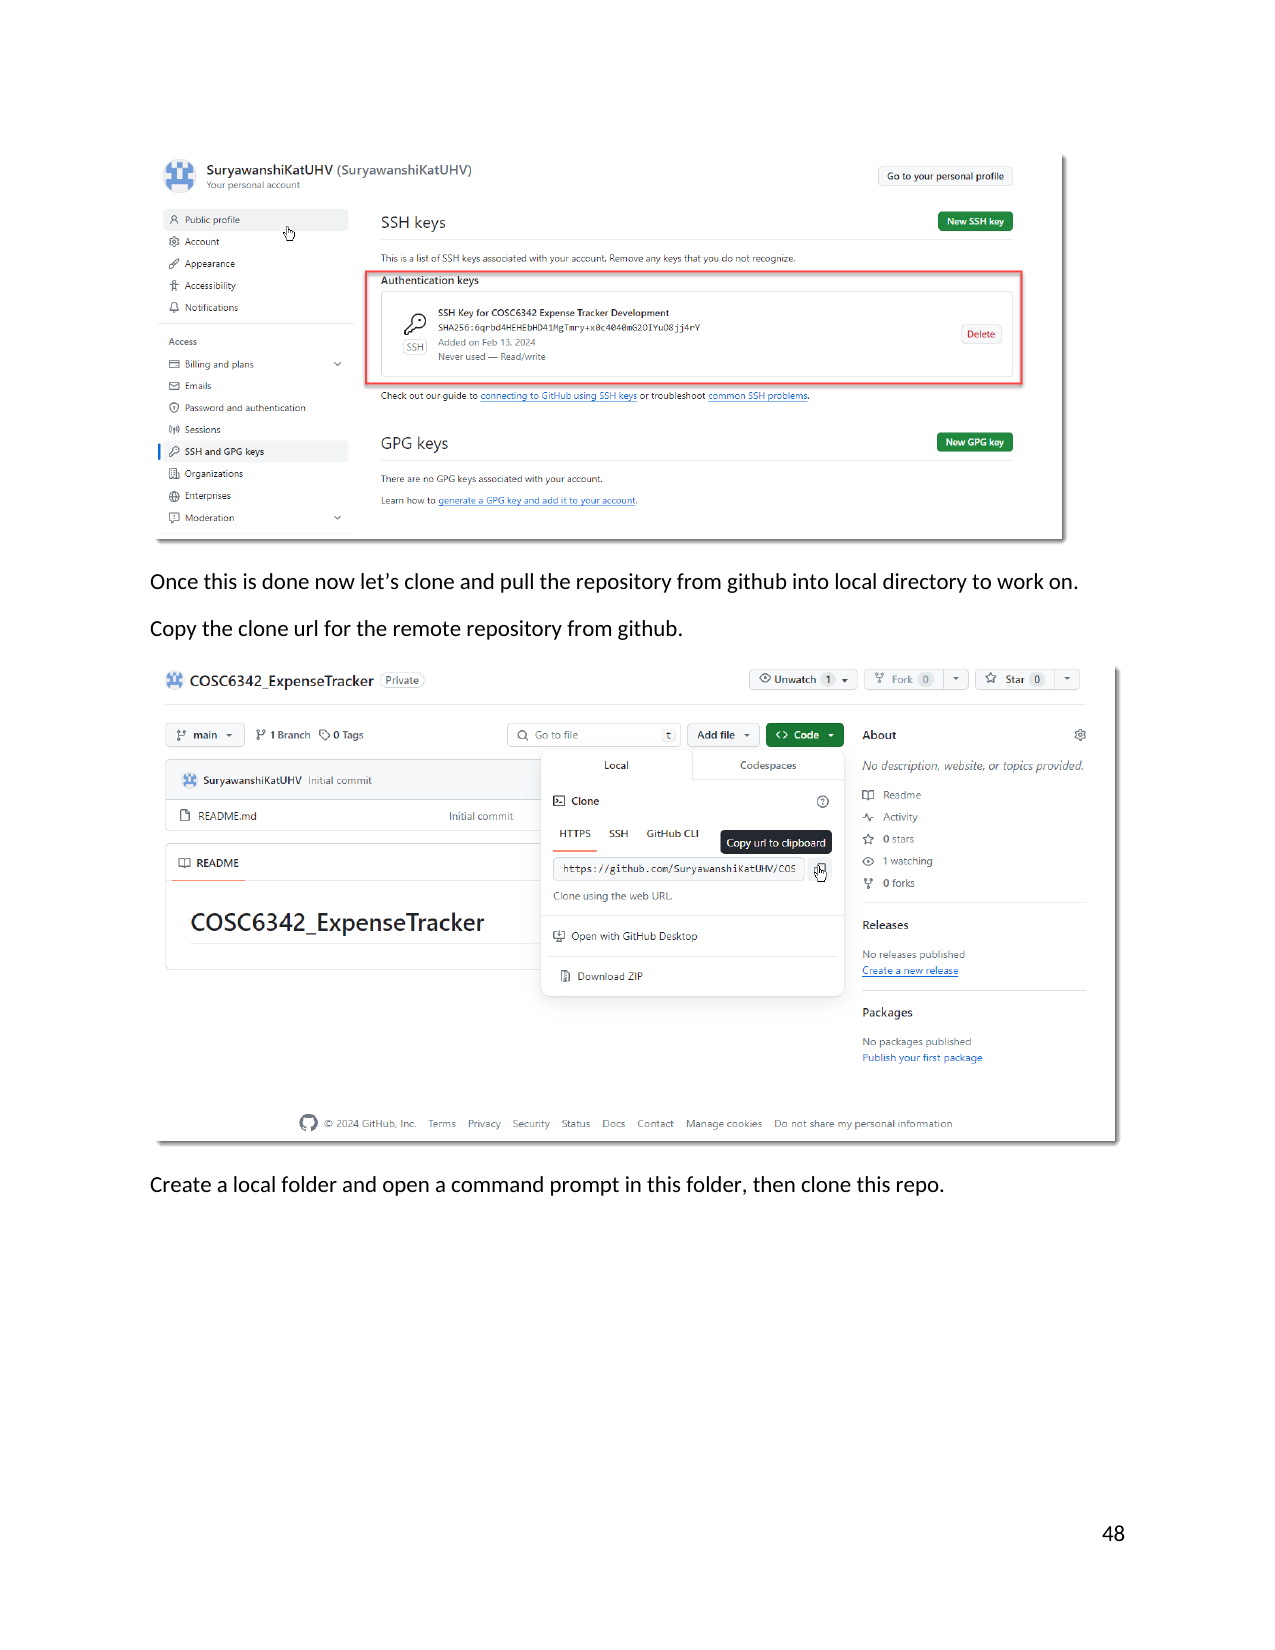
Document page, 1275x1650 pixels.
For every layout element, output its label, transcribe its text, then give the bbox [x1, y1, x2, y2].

picture [150, 150, 1072, 549]
text Once this is done now let’s clone and pull the repository from github into local directory to work on. [150, 567, 1125, 595]
text Copy the clone url for the remote repository from github. [150, 614, 1125, 642]
picture [150, 661, 1125, 1152]
text Create a local folder and open a command prompt in this folder, then clone this repo. [150, 1170, 1125, 1198]
